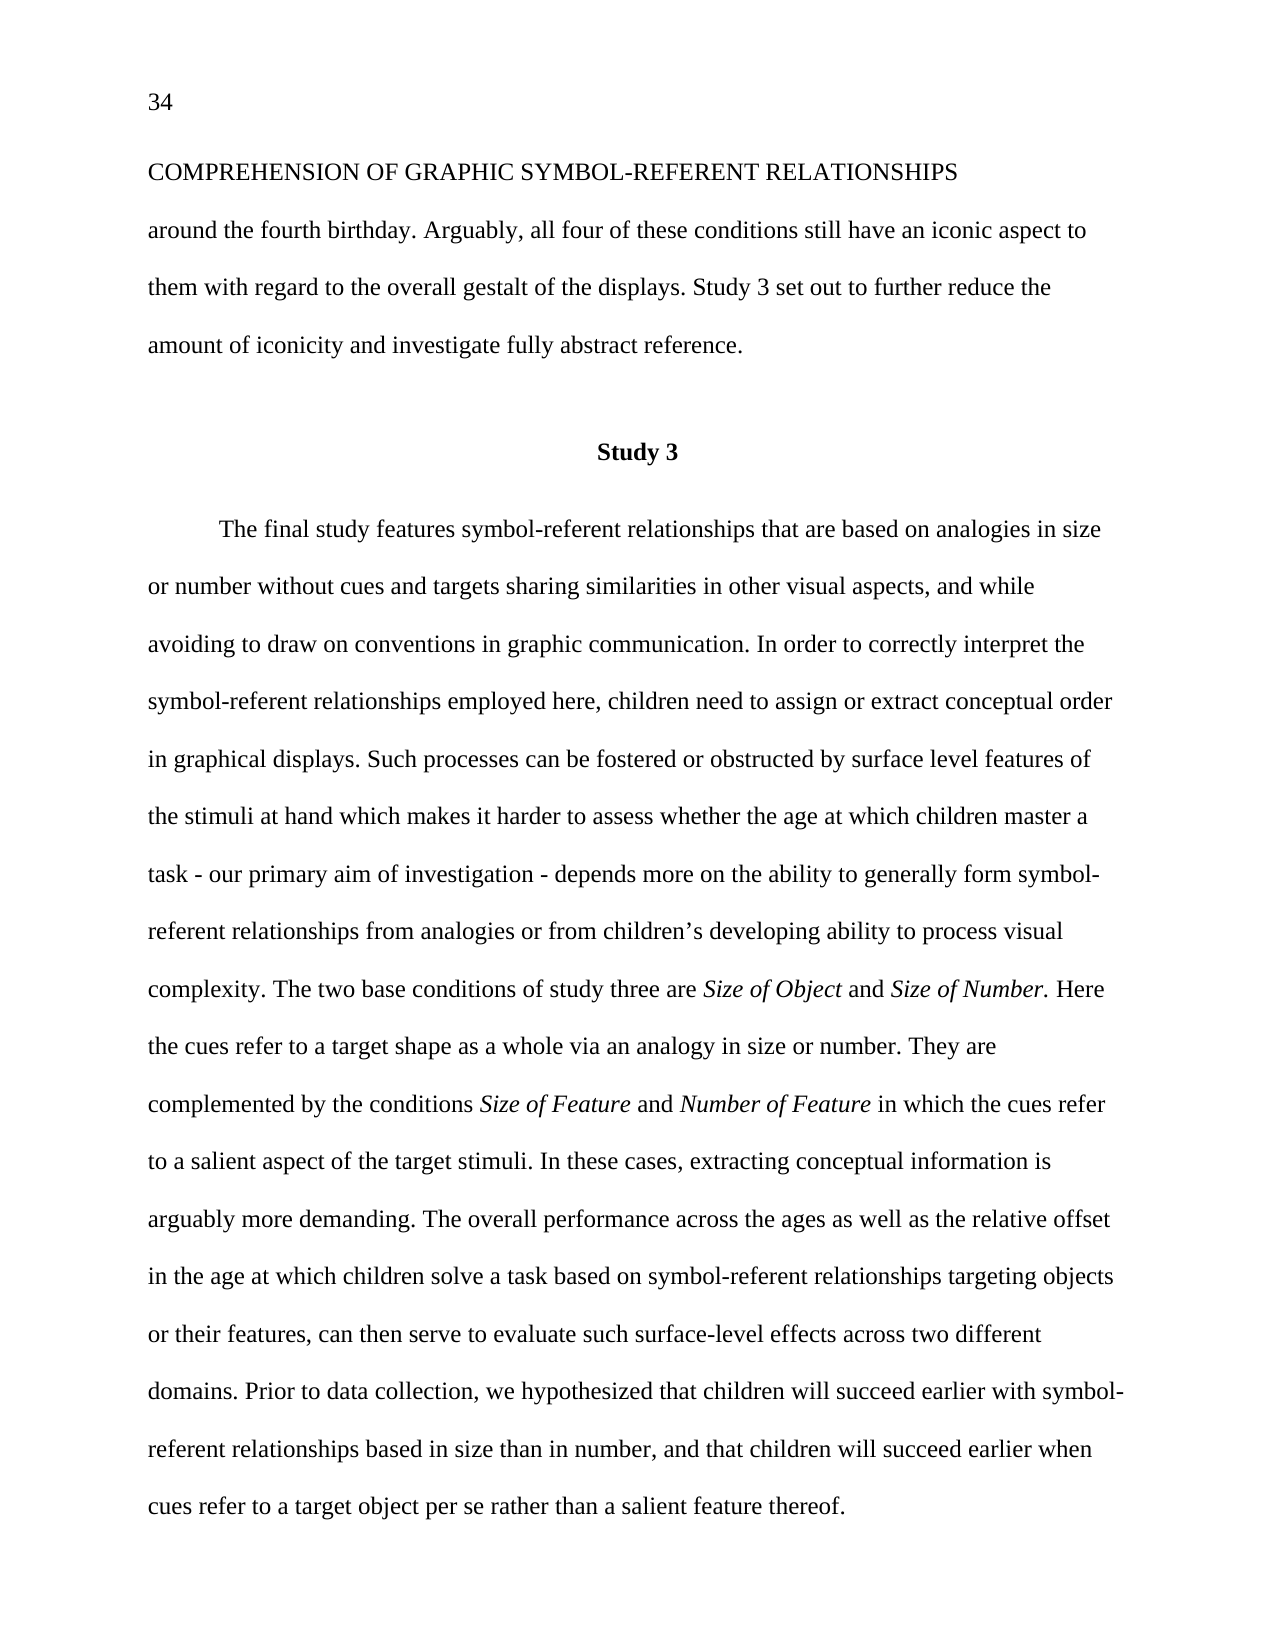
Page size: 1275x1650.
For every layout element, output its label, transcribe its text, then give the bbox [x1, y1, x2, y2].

text The final study features symbol-referent relationships that are based on analogies in size or number without cues and targets sharing similarities in other visual aspects, and while avoiding to draw on conventions in graphic communication. In order to correctly interpret the symbol-referent relationships employed here, children need to assign or extract conceptual order in graphical displays. Such processes can be fostered or obstructed by surface level features of the stimuli at hand which makes it harder to assess whether the age at which children master a task - our primary aim of investigation - depends more on the ability to generally form symbol-referent relationships from analogies or from children’s developing ability to process visual complexity. The two base conditions of study three are Size of Object and Size of Number. Here the cues refer to a target shape as a whole via an analogy in size or number. They are complemented by the conditions Size of Feature and Number of Feature in which the cues refer to a salient aspect of the target stimuli. In these cases, extracting conceptual information is arguably more demanding. The overall performance across the ages as well as the relative offset in the age at which children solve a task based on symbol-referent relationships targeting objects or their features, can then serve to evaluate such surface-level effects across two different domains. Prior to data collection, we hypothesized that children will succeed earlier with symbol-referent relationships based in size than in number, and that children will succeed earlier when cues refer to a target object per se rather than a salient feature thereof. [148, 514, 1127, 1520]
subtitle Study 3 [148, 437, 1127, 466]
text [148, 215, 1127, 359]
